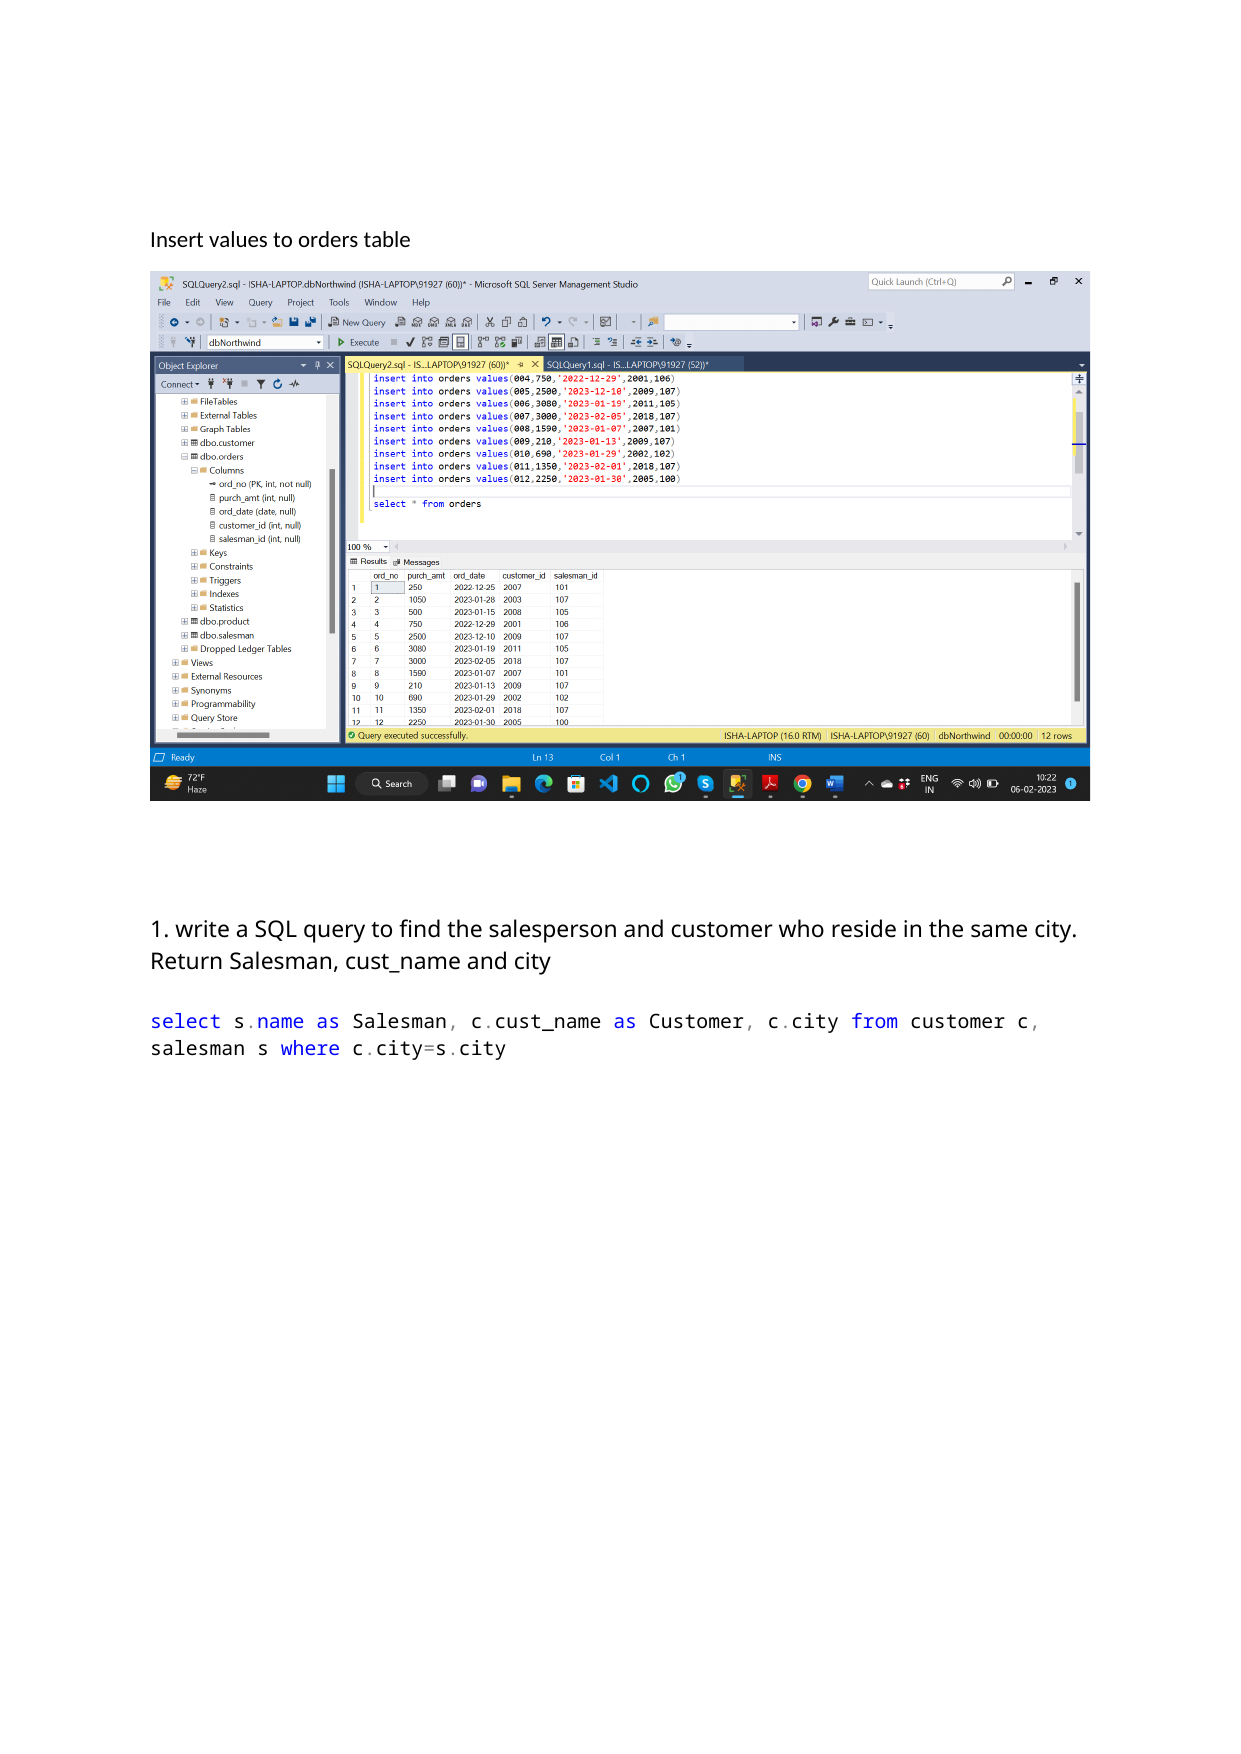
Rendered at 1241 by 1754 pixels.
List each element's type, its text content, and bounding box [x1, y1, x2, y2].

text Insert values to orders table [150, 225, 1090, 253]
picture [150, 271, 1091, 801]
text 1. write a SQL query to find the salesperson and customer who reside in the same city. [150, 913, 1090, 944]
text select s.name as Salesman, c.cust_name as Customer, c.city from customer c, salesman s where c.city=s.city [150, 1007, 1090, 1061]
text Return Salesman, cust_name and city [150, 944, 1090, 976]
